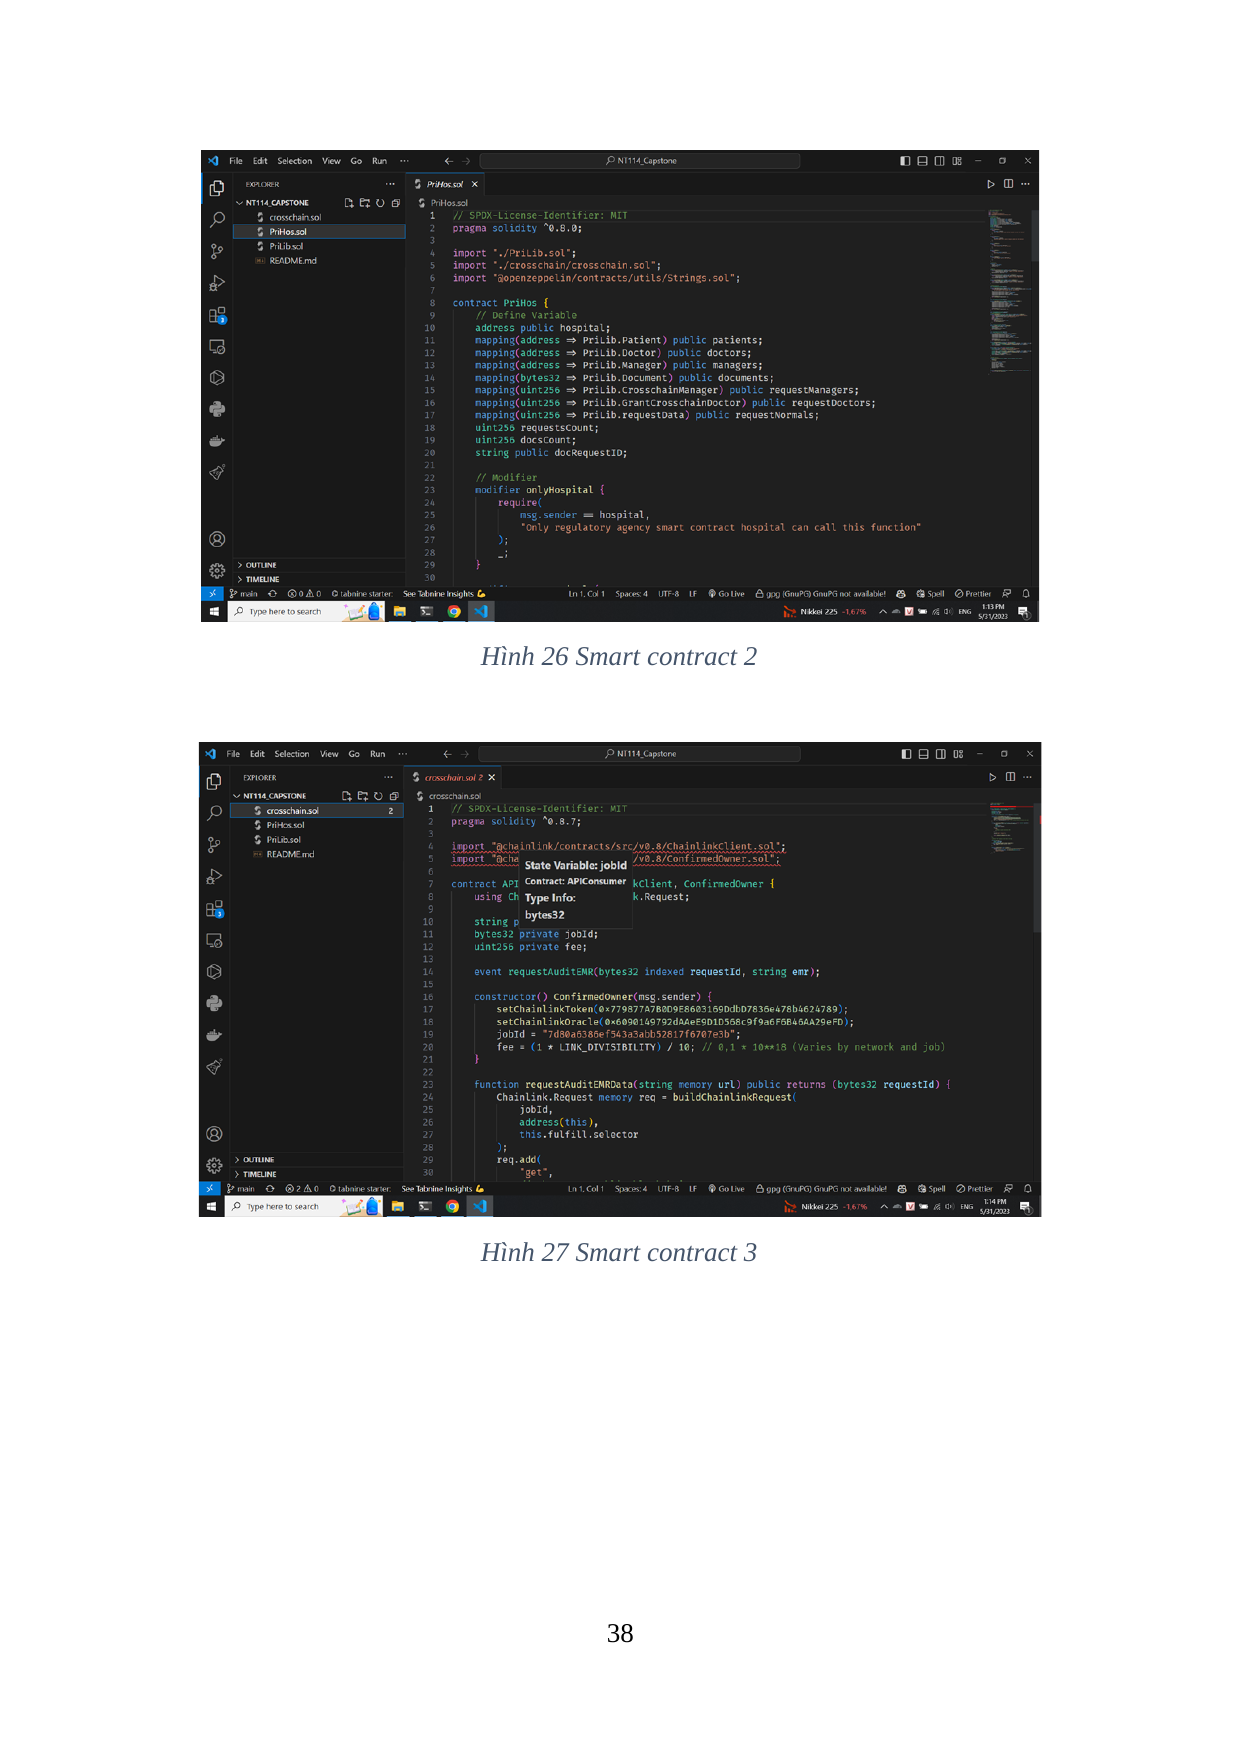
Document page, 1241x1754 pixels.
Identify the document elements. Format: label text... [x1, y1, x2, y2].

picture [201, 150, 1040, 622]
picture [198, 742, 1042, 1217]
text Hình 26 Smart contract 2 [150, 641, 1090, 672]
text Hình 27 Smart contract 3 [150, 1236, 1090, 1267]
